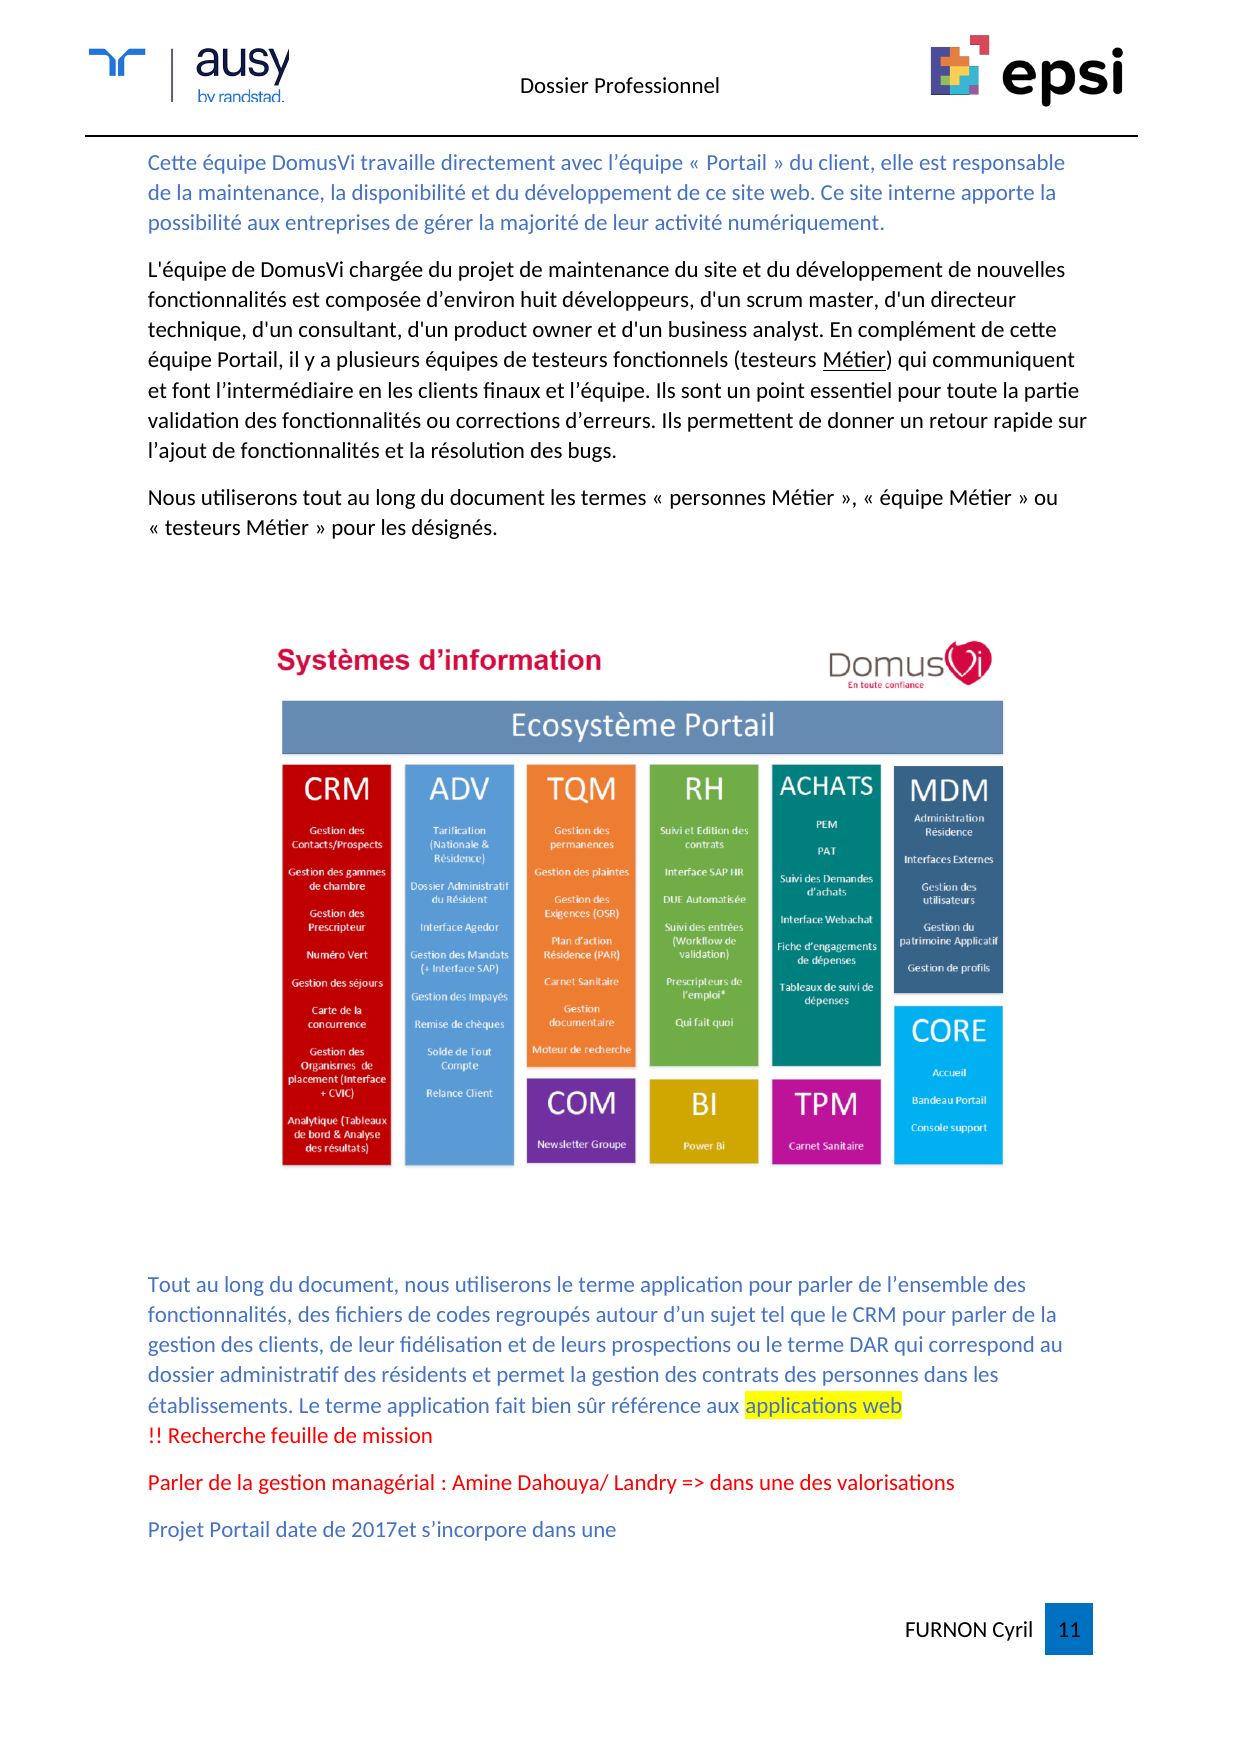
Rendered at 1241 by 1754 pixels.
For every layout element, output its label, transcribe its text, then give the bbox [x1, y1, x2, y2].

text Projet Portail date de 2017et s’incorpore dans une [148, 1515, 1093, 1543]
picture [88, 48, 289, 102]
text Parler de la gestion managérial : Amine Dahouya/ Landry => dans une des valorisations [148, 1468, 1093, 1496]
picture [252, 627, 1033, 1202]
text Tout au long du document, nous utiliserons le terme application pour parler de l’ensemble des fonctionnalités, des fichiers de codes regroupés autour d’un sujet tel que le CRM pour parler de la gestion des clients, de leur fidélisation et de leurs prospections ou le terme DAR qui correspond au dossier administratif des résidents et permet la gestion des contrats des personnes dans les établissements. Le terme application fait bien sûr référence aux applications web !! Recherche feuille de mission [148, 1270, 1093, 1449]
text Nous utiliserons tout au long du document les termes « personnes Métier », « équipe Métier » ou « testeurs Métier » pour les désignés. [148, 483, 1093, 541]
text L'équipe de DomusVi chargée du projet de maintenance du site et du développement de nouvelles fonctionnalités est composée d’environ huit développeurs, d'un scrum master, d'un directeur technique, d'un consultant, d'un product owner et d'un business analyst. En complément de cette équipe Portail, il y a plusieurs équipes de testeurs fonctionnels (testeurs Métier) qui communiquent et font l’intermédiaire en les clients finaux et l’équipe. Ils sont un point essentiel pour toute la partie validation des fonctionnalités ou corrections d’erreurs. Ils permettent de donner un retour rapide sur l’ajout de fonctionnalités et la résolution des bugs. [148, 255, 1093, 464]
text Cette équipe DomusVi travaille directement avec l’équipe « Portail » du client, elle est responsable de la maintenance, la disponibilité et du développement de ce site web. Ce site interne apporte la possibilité aux entreprises de gérer la majorité de leur activité numériquement. [148, 148, 1093, 236]
